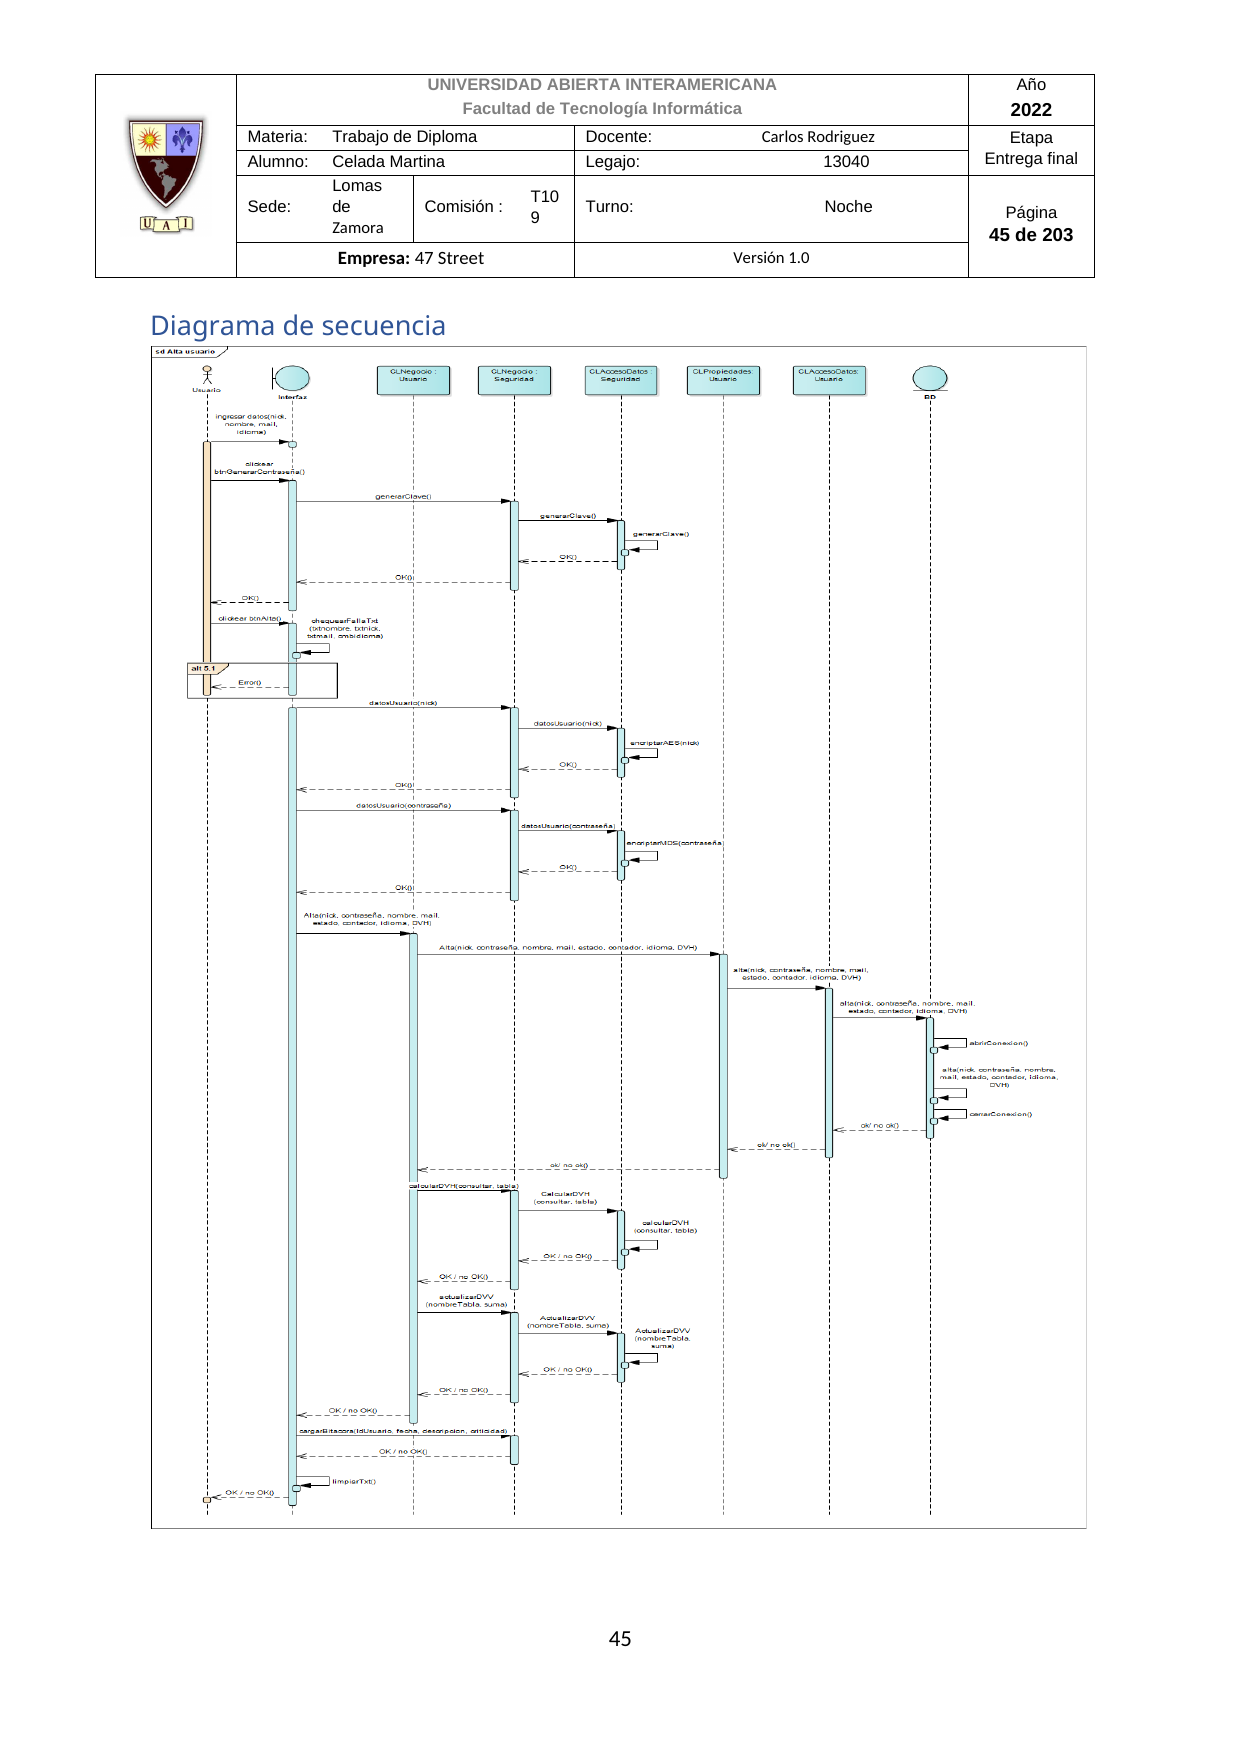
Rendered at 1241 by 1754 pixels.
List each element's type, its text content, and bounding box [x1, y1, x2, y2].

picture [150, 345, 1087, 1529]
picture [120, 111, 212, 237]
subtitle Diagrama de secuencia [150, 306, 1090, 343]
